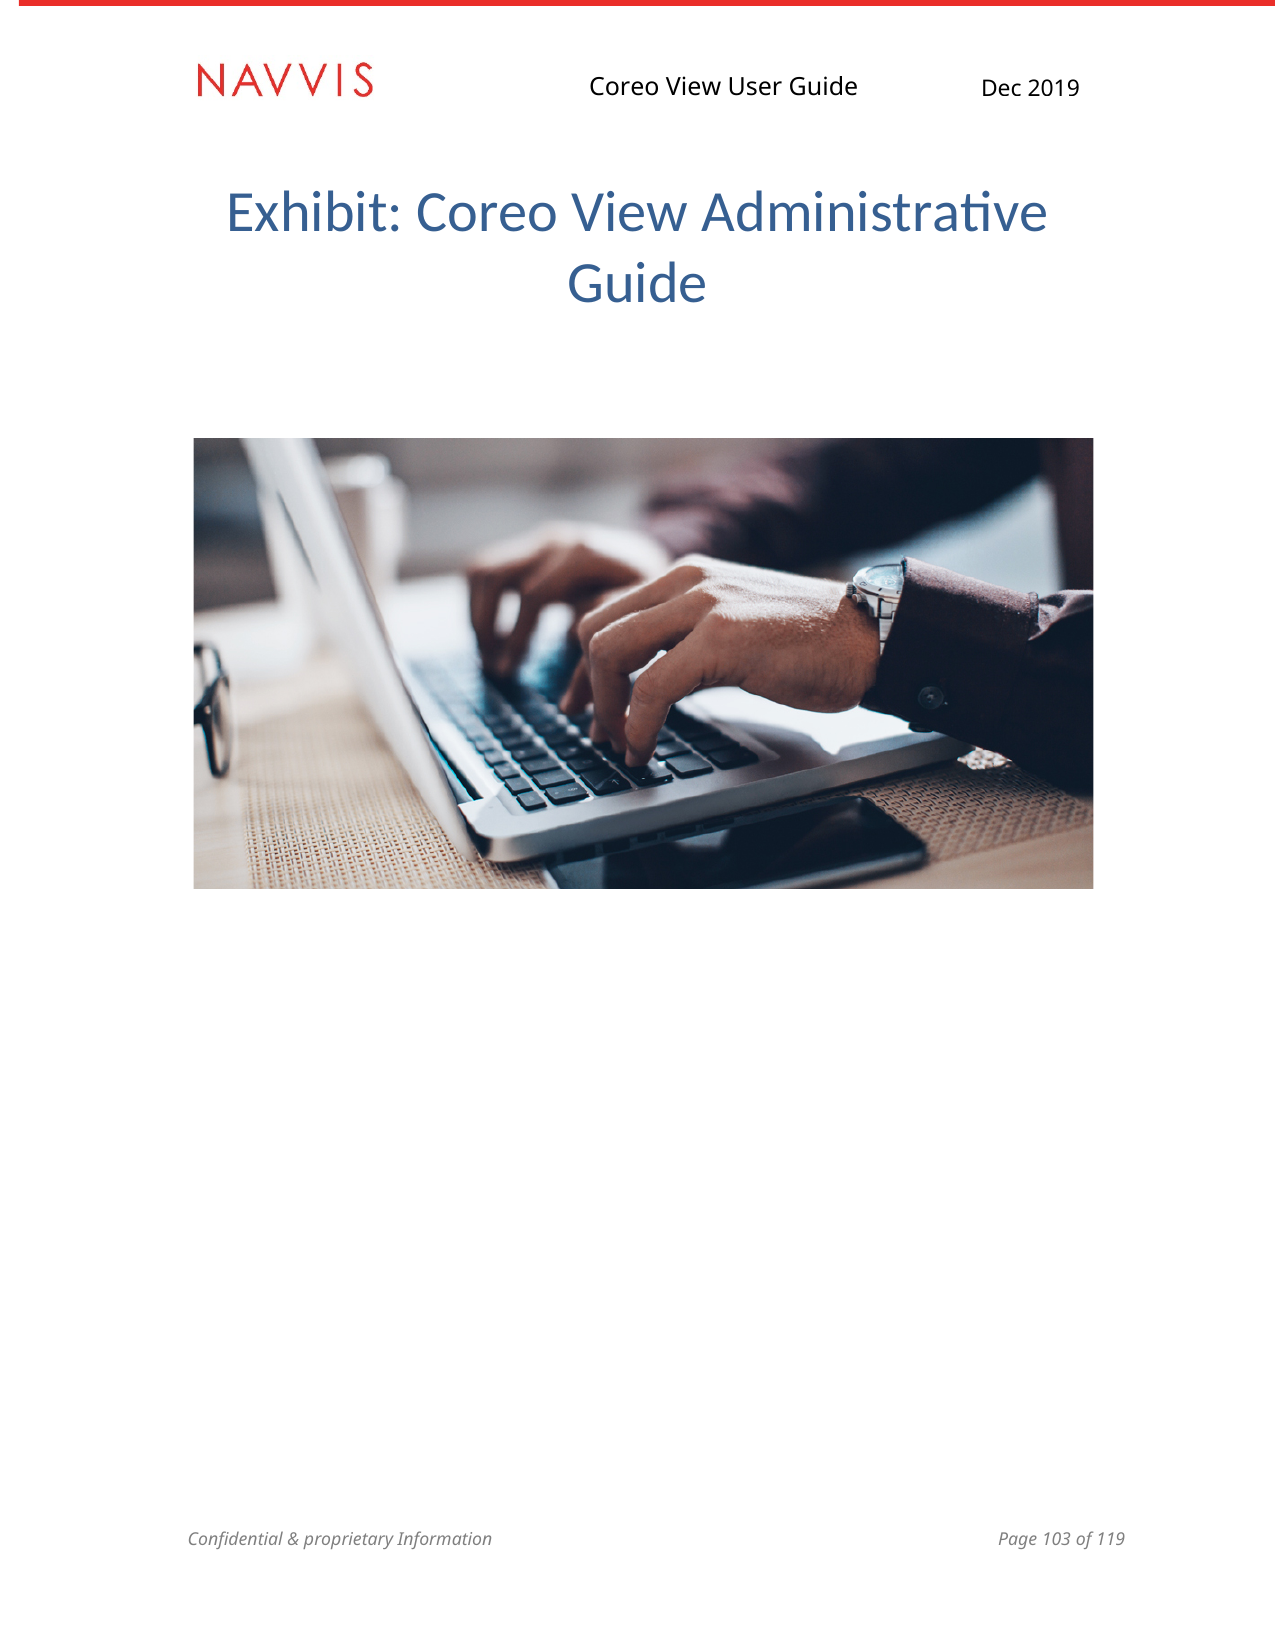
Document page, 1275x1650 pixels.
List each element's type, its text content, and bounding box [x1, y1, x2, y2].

picture [187, 55, 383, 104]
title Exhibit: Coreo View Administrative Guide [187, 175, 1087, 317]
picture [193, 438, 1094, 889]
